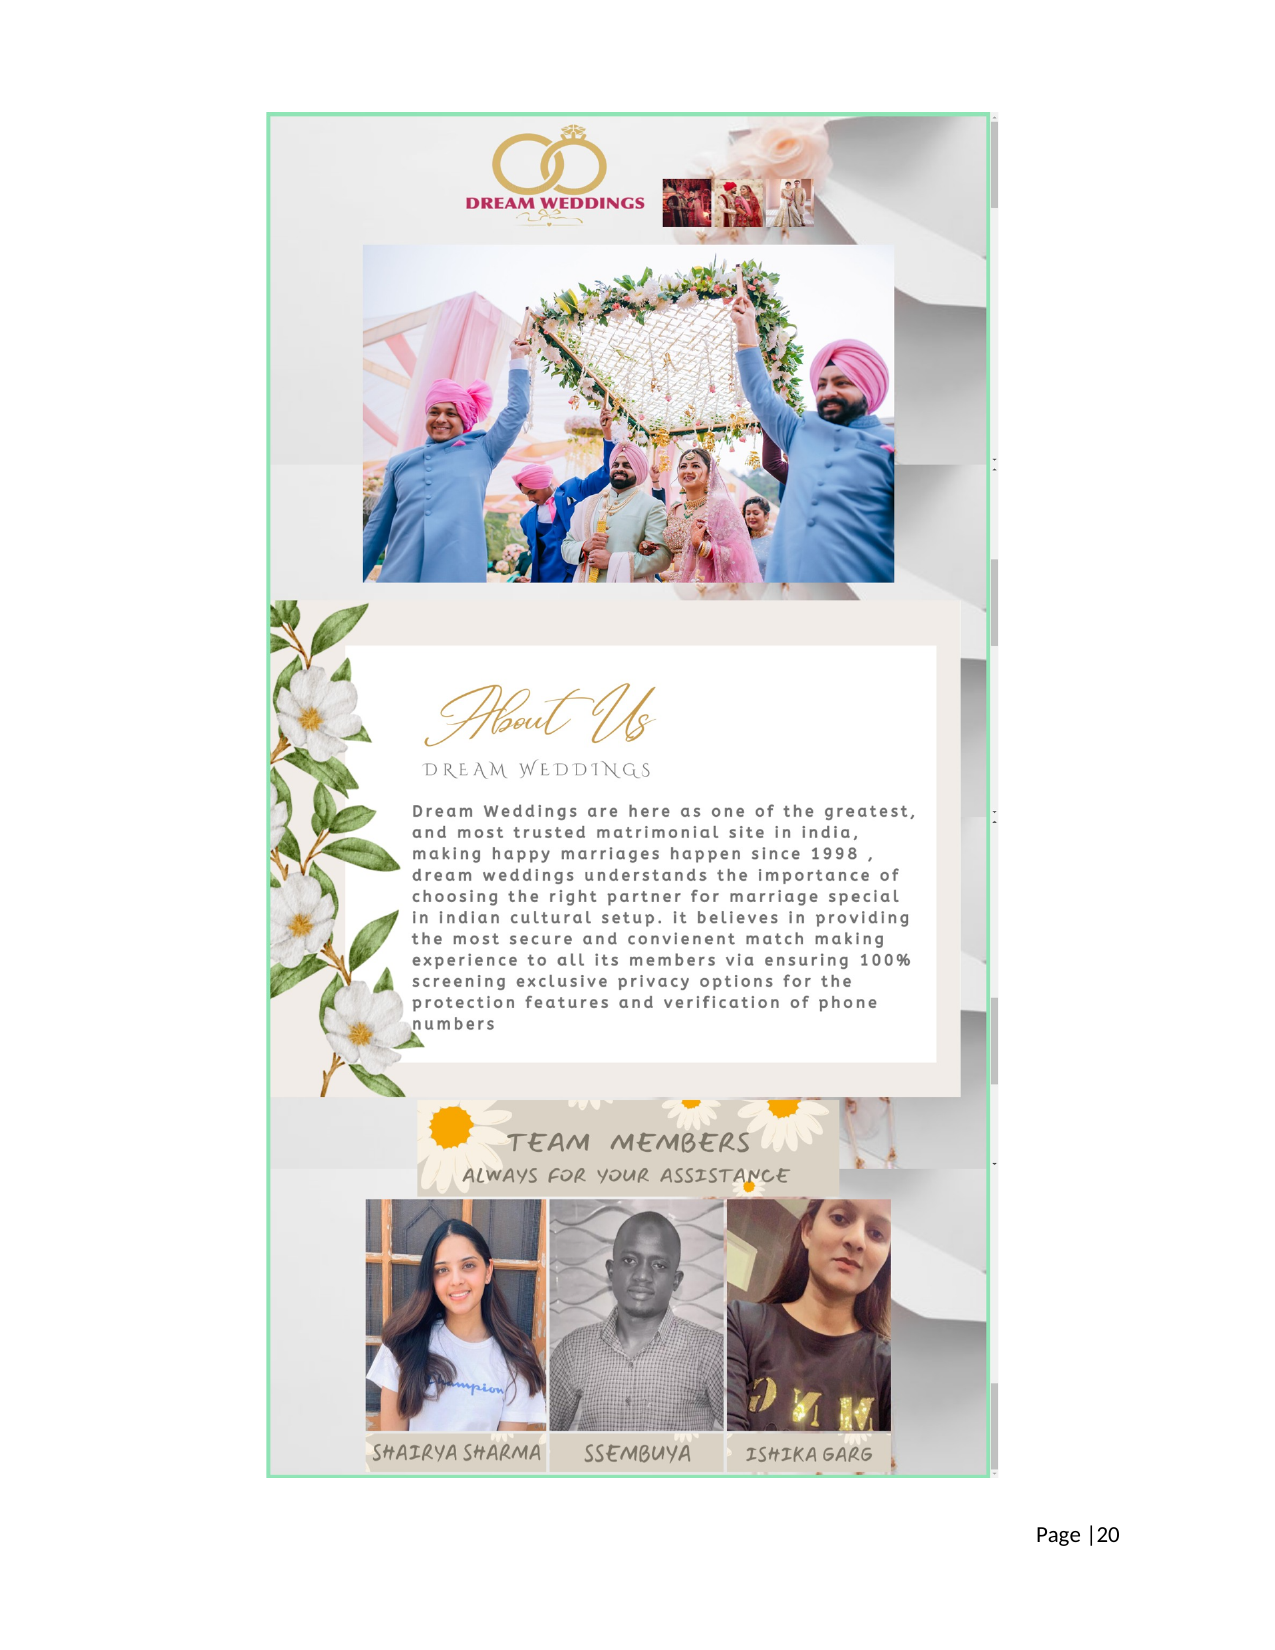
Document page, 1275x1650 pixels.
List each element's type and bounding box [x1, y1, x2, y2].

picture [266, 112, 999, 1478]
